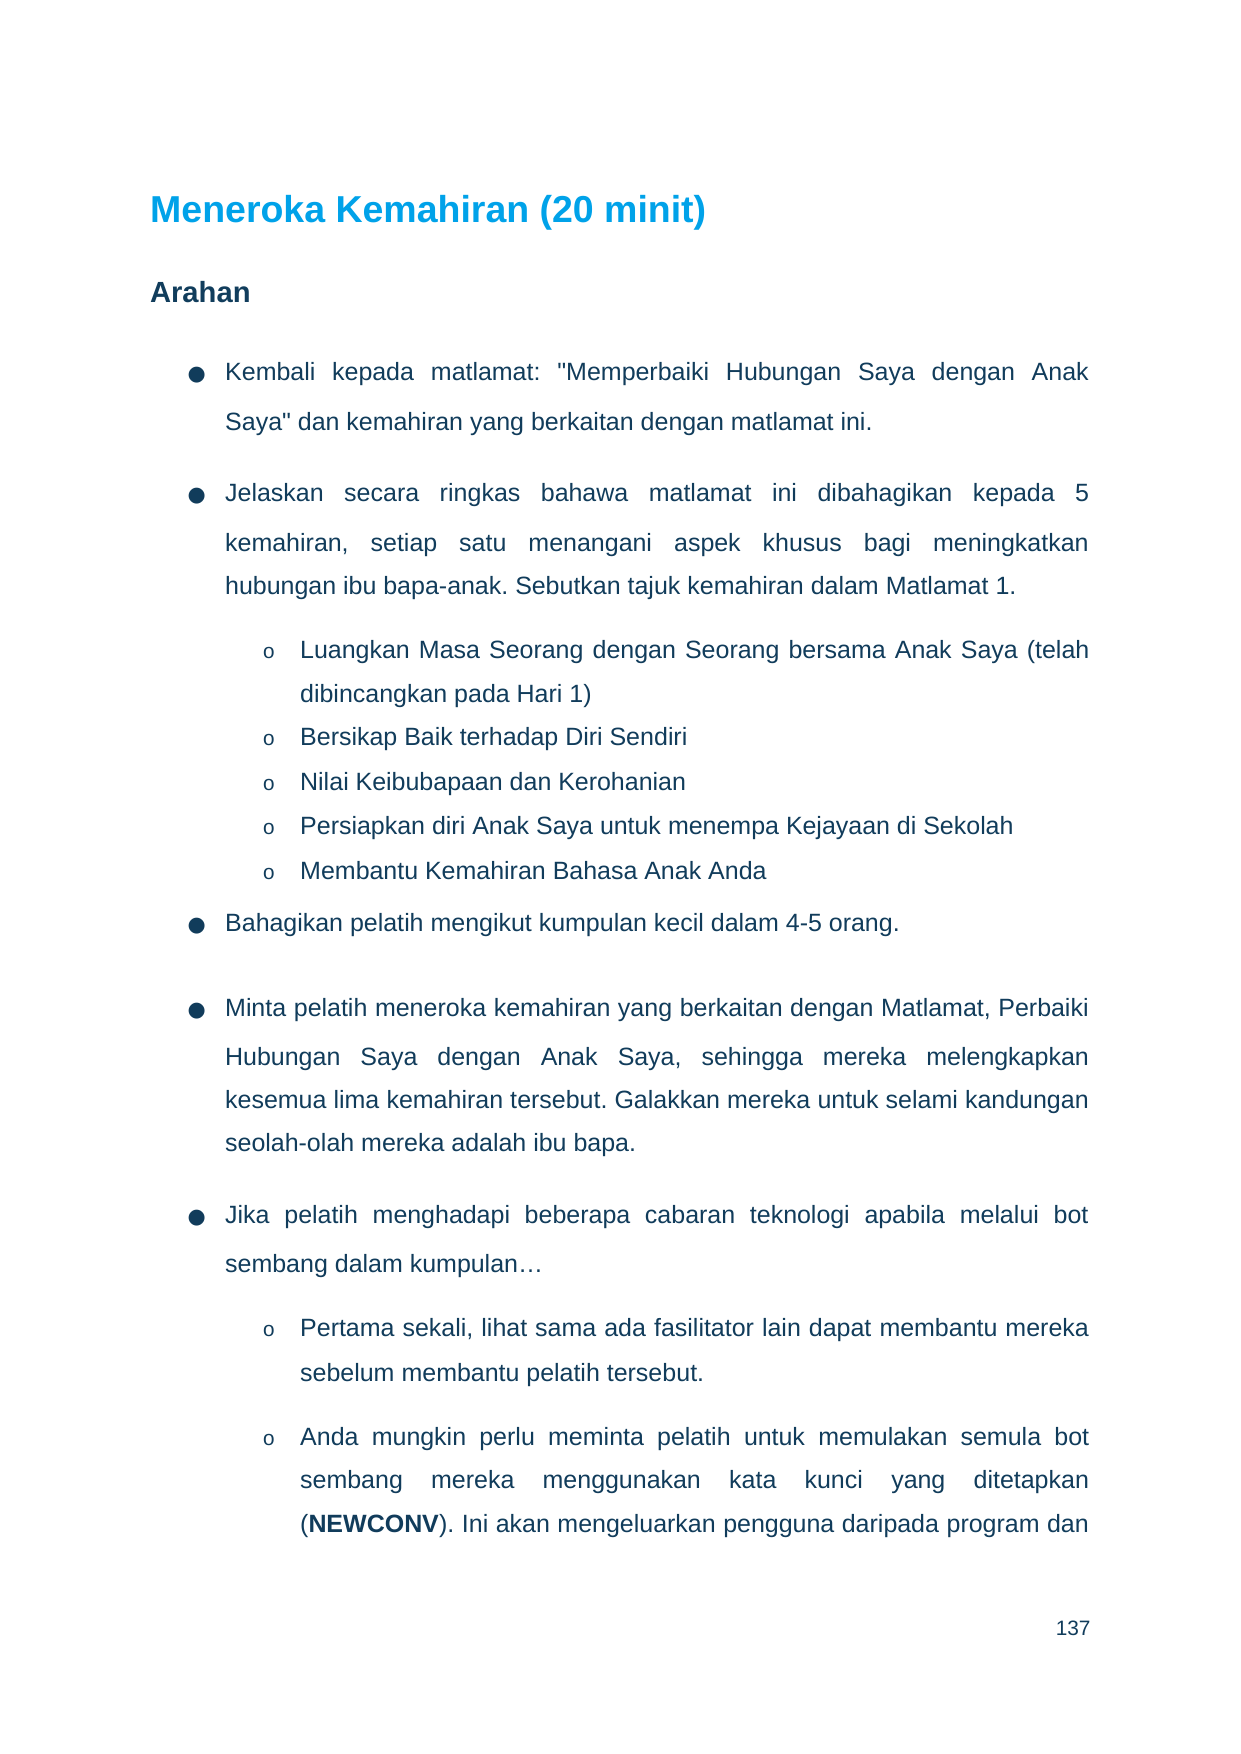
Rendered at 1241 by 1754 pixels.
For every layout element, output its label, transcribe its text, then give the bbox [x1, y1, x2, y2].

list Pertama sekali, lihat sama ada fasilitator lain dapat membantu mereka sebelum membantu pelatih tersebut. [262, 1313, 1090, 1386]
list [262, 1421, 1090, 1537]
list Luangkan Masa Seorang dengan Seorang bersama Anak Saya (telah dibincangkan pada Hari 1) [262, 635, 1090, 708]
list Bersikap Baik terhadap Diri Sendiri [262, 722, 1090, 752]
list Bahagikan pelatih mengikut kumpulan kecil dalam 4-5 orang. [187, 900, 1090, 943]
list Persiapkan diri Anak Saya untuk menempa Kejayaan di Sekolah [262, 811, 1090, 841]
list Jika pelatih menghadapi beberapa cabaran teknologi apabila melalui bot sembang dalam kumpulan… [187, 1192, 1090, 1278]
list Membantu Kemahiran Bahasa Anak Anda [262, 856, 1090, 885]
subtitle Arahan [150, 274, 1090, 308]
list Minta pelatih meneroka kemahiran yang berkaitan dengan Matlamat, Perbaiki Hubungan Saya dengan Anak Saya, sehingga mereka melengkapkan kesemua lima kemahiran tersebut. Galakkan mereka untuk selami kandungan seolah-olah mereka adalah ibu bapa. [187, 985, 1090, 1157]
list Kembali kepada matlamat: "Memperbaiki Hubungan Saya dengan Anak Saya" dan kemahiran yang berkaitan dengan matlamat ini. [187, 350, 1090, 436]
subtitle Meneroka Kemahiran (20 minit) [150, 187, 1090, 231]
list Jelaskan secara ringkas bahawa matlamat ini dibahagikan kepada 5 kemahiran, setiap satu menangani aspek khusus bagi meningkatkan hubungan ibu bapa-anak. Sebutkan tajuk kemahiran dalam Matlamat 1. [187, 471, 1090, 600]
list Nilai Keibubapaan dan Kerohanian [262, 767, 1090, 796]
